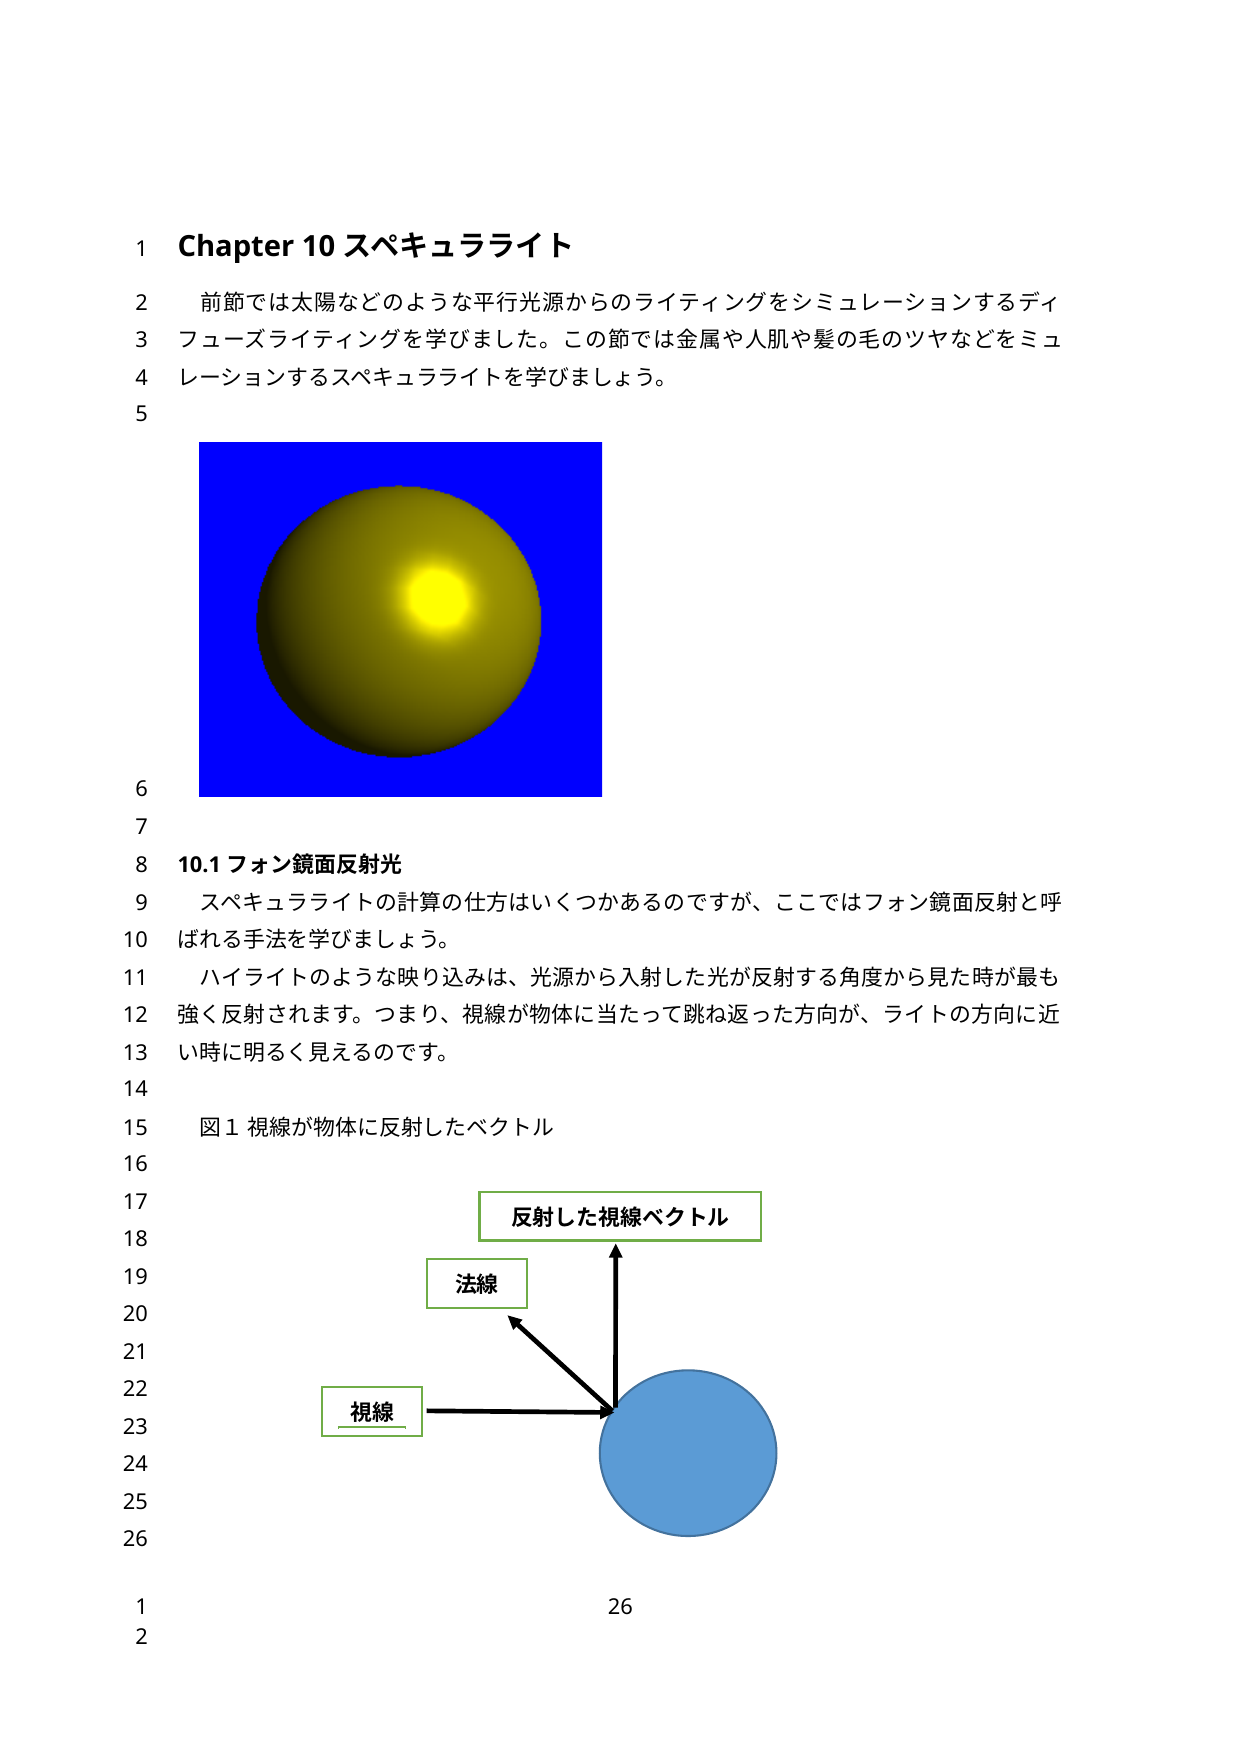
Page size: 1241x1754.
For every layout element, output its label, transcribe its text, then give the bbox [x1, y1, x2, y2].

picture [199, 442, 603, 797]
text 10.1 フォン鏡面反射光 [177, 844, 1063, 882]
text 前節では太陽などのような平行光源からのライティングをシミュレーションするディフューズライティングを学びました。この節では金属や人肌や髪の毛のツヤなどをミュレーションするスペキュラライトを学びましょう。 [177, 282, 1063, 394]
text 図１ 視線が物体に反射したベクトル [177, 1107, 1063, 1144]
text Chapter 10 スペキュラライト [177, 207, 1063, 282]
text スペキュラライトの計算の仕方はいくつかあるのですが、ここではフォン鏡面反射と呼ばれる手法を学びましょう。 [177, 882, 1063, 957]
text ハイライトのような映り込みは、光源から入射した光が反射する角度から見た時が最も強く反射されます。つまり、視線が物体に当たって跳ね返った方向が、ライトの方向に近い時に明るく見えるのです。 [177, 957, 1063, 1069]
